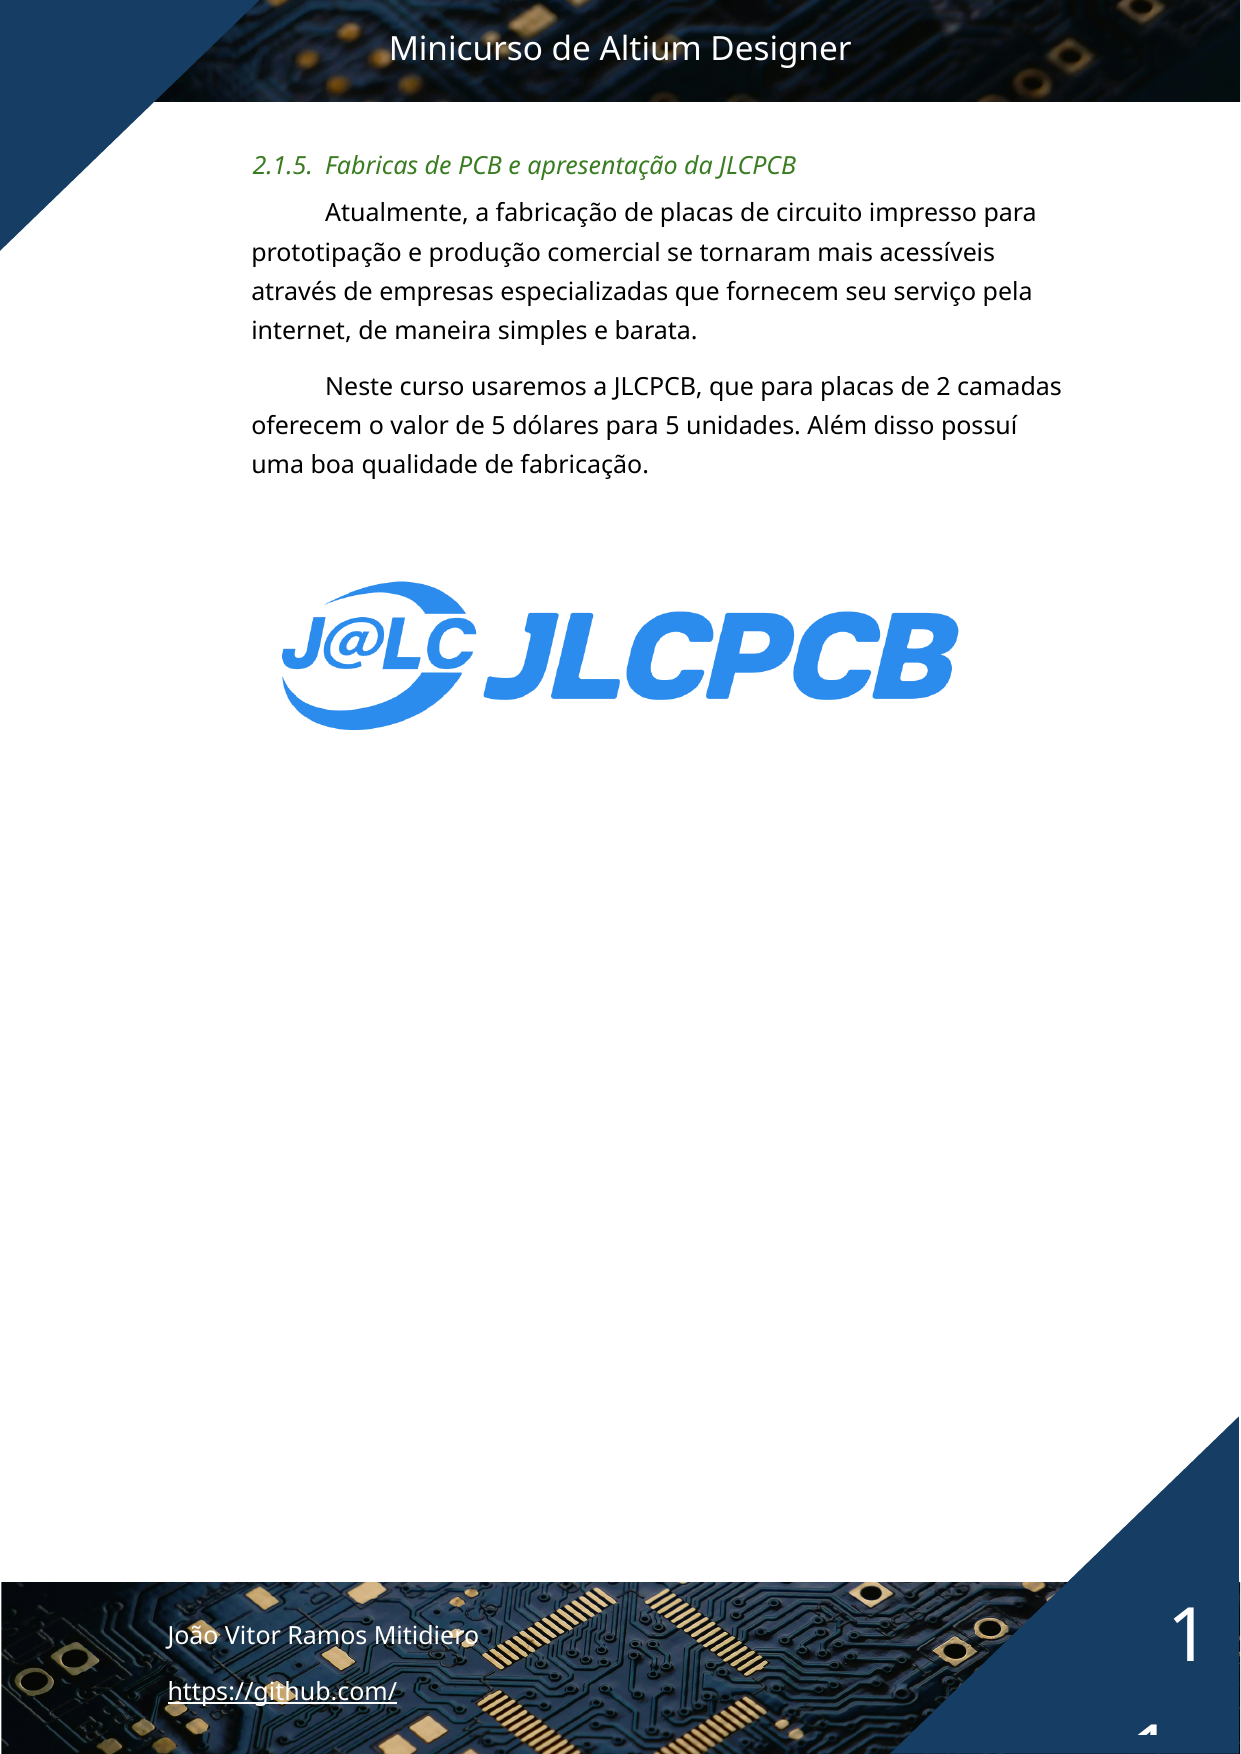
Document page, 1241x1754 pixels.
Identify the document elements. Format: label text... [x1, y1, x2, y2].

picture [156, 0, 1241, 102]
subtitle Fabricas de PCB e apresentação da JLCPCB [252, 148, 1063, 182]
picture [232, 570, 1009, 743]
text Neste curso usaremos a JLCPCB, que para placas de 2 camadas oferecem o valor de 5 dólares para 5 unidades. Além disso possuí uma boa qualidade de fabricação. [251, 368, 1063, 481]
text Atualmente, a fabricação de placas de circuito impresso para prototipação e produção comercial se tornaram mais acessíveis através de empresas especializadas que fornecem seu serviço pela internet, de maneira simples e barata. [251, 195, 1063, 347]
picture [1, 1582, 1066, 1754]
